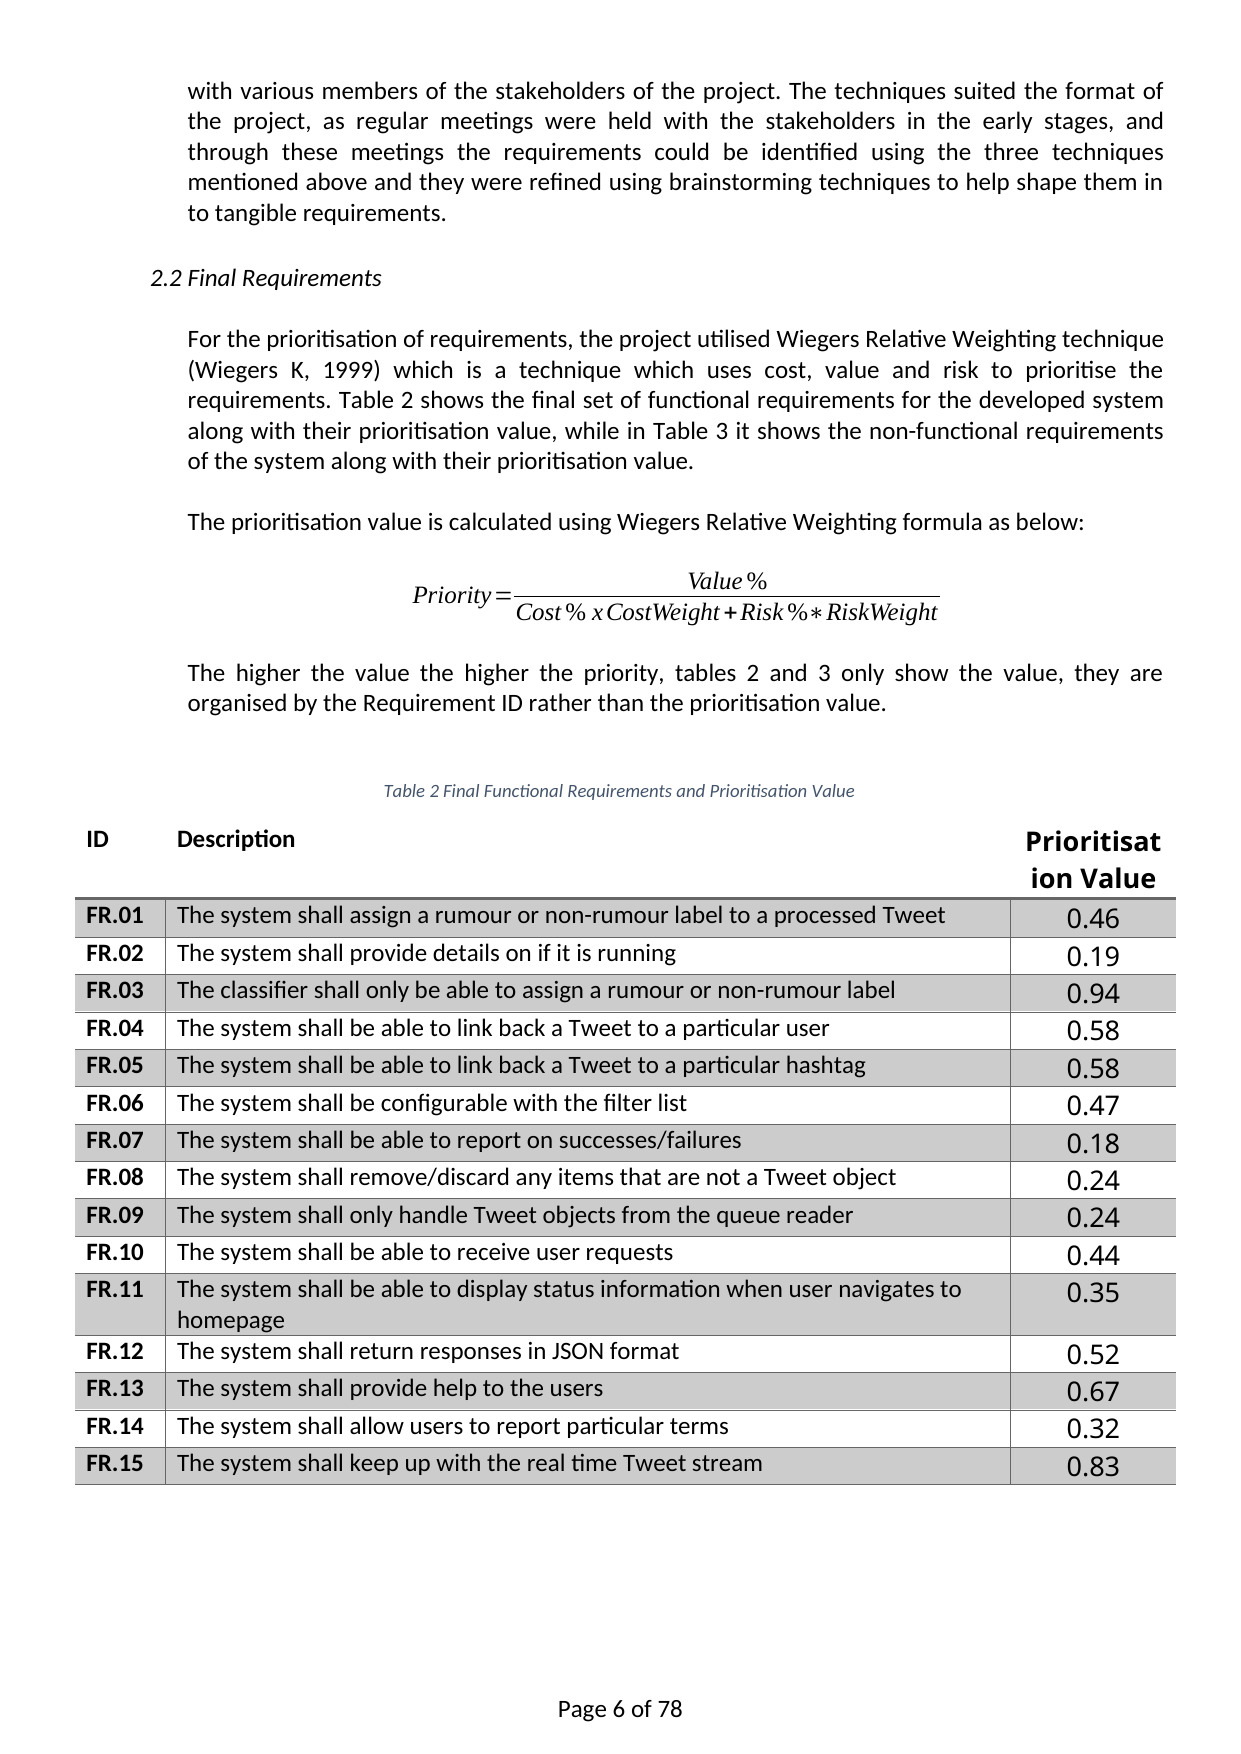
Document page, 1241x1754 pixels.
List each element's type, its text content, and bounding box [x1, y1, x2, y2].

table_cell The system shall be able to link back a Tweet to a particular hashtag [166, 1050, 1010, 1086]
table_cell 0.67 [1011, 1373, 1176, 1409]
table_cell FR.08 [75, 1162, 165, 1198]
table_header ID [75, 823, 166, 897]
table_cell The system shall be configurable with the filter list [166, 1087, 1010, 1123]
table_cell 0.35 [1011, 1274, 1176, 1335]
table_cell FR.05 [75, 1050, 165, 1086]
table_cell The system shall return responses in JSON format [166, 1336, 1010, 1372]
table_cell FR.03 [75, 975, 165, 1011]
table_cell 0.46 [1011, 900, 1176, 937]
table_cell The classifier shall only be able to assign a rumour or non-rumour label [166, 975, 1010, 1011]
table_header Description [166, 823, 1011, 897]
table_cell 0.58 [1011, 1050, 1176, 1086]
text The higher the value the higher the priority, tables 2 and 3 only show the value, they are organised by the Requirement ID rather than the prioritisation value. [187, 657, 1165, 718]
text The prioritisation value is calculated using Wiegers Relative Weighting formula as below: [187, 506, 1165, 537]
table_cell 0.32 [1011, 1411, 1176, 1447]
table_cell FR.11 [75, 1274, 165, 1335]
text For the prioritisation of requirements, the project utilised Wiegers Relative Weighting technique (Wiegers K, 1999) which is a technique which uses cost, value and risk to prioritise the requirements. Table 2 shows the final set of functional requirements for the developed system along with their prioritisation value, while in Table 3 it shows the non-functional requirements of the system along with their prioritisation value. [187, 323, 1165, 476]
table_header Prioritisation Value [1011, 823, 1176, 897]
table_cell FR.07 [75, 1125, 165, 1161]
table_cell 0.94 [1011, 975, 1176, 1011]
text Table 2 Final Functional Requirements and Prioritisation Value [75, 779, 1165, 802]
table_cell 0.24 [1011, 1162, 1176, 1198]
table_cell The system shall only handle Tweet objects from the queue reader [166, 1199, 1010, 1236]
table_cell 0.47 [1011, 1087, 1176, 1123]
table_cell The system shall provide details on if it is running [166, 938, 1010, 974]
table_cell The system shall provide help to the users [166, 1373, 1010, 1409]
table_cell FR.01 [75, 900, 165, 937]
table_cell 0.52 [1011, 1336, 1176, 1372]
table_cell 0.83 [1011, 1448, 1176, 1484]
table_cell FR.13 [75, 1373, 165, 1409]
table_cell FR.04 [75, 1013, 165, 1049]
table_cell The system shall remove/discard any items that are not a Tweet object [166, 1162, 1010, 1198]
table_cell 0.24 [1011, 1199, 1176, 1236]
subtitle Final Requirements [150, 262, 1165, 293]
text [187, 75, 1165, 228]
table_cell The system shall be able to display status information when user navigates to homepage [166, 1274, 1010, 1335]
table_cell FR.12 [75, 1336, 165, 1372]
table_cell The system shall be able to receive user requests [166, 1237, 1010, 1273]
table_cell FR.15 [75, 1448, 165, 1484]
table_cell The system shall be able to link back a Tweet to a particular user [166, 1013, 1010, 1049]
table_cell FR.02 [75, 938, 165, 974]
table_cell FR.06 [75, 1087, 165, 1123]
table_cell FR.09 [75, 1199, 165, 1236]
table_cell FR.14 [75, 1411, 165, 1447]
table_cell 0.58 [1011, 1013, 1176, 1049]
table_cell 0.44 [1011, 1237, 1176, 1273]
table_cell The system shall keep up with the real time Tweet stream [166, 1448, 1010, 1484]
table_cell The system shall allow users to report particular terms [166, 1411, 1010, 1447]
table_cell 0.18 [1011, 1125, 1176, 1161]
table_cell FR.10 [75, 1237, 165, 1273]
table_cell The system shall assign a rumour or non-rumour label to a processed Tweet [166, 900, 1010, 937]
table_cell The system shall be able to report on successes/failures [166, 1125, 1010, 1161]
table_cell 0.19 [1011, 938, 1176, 974]
